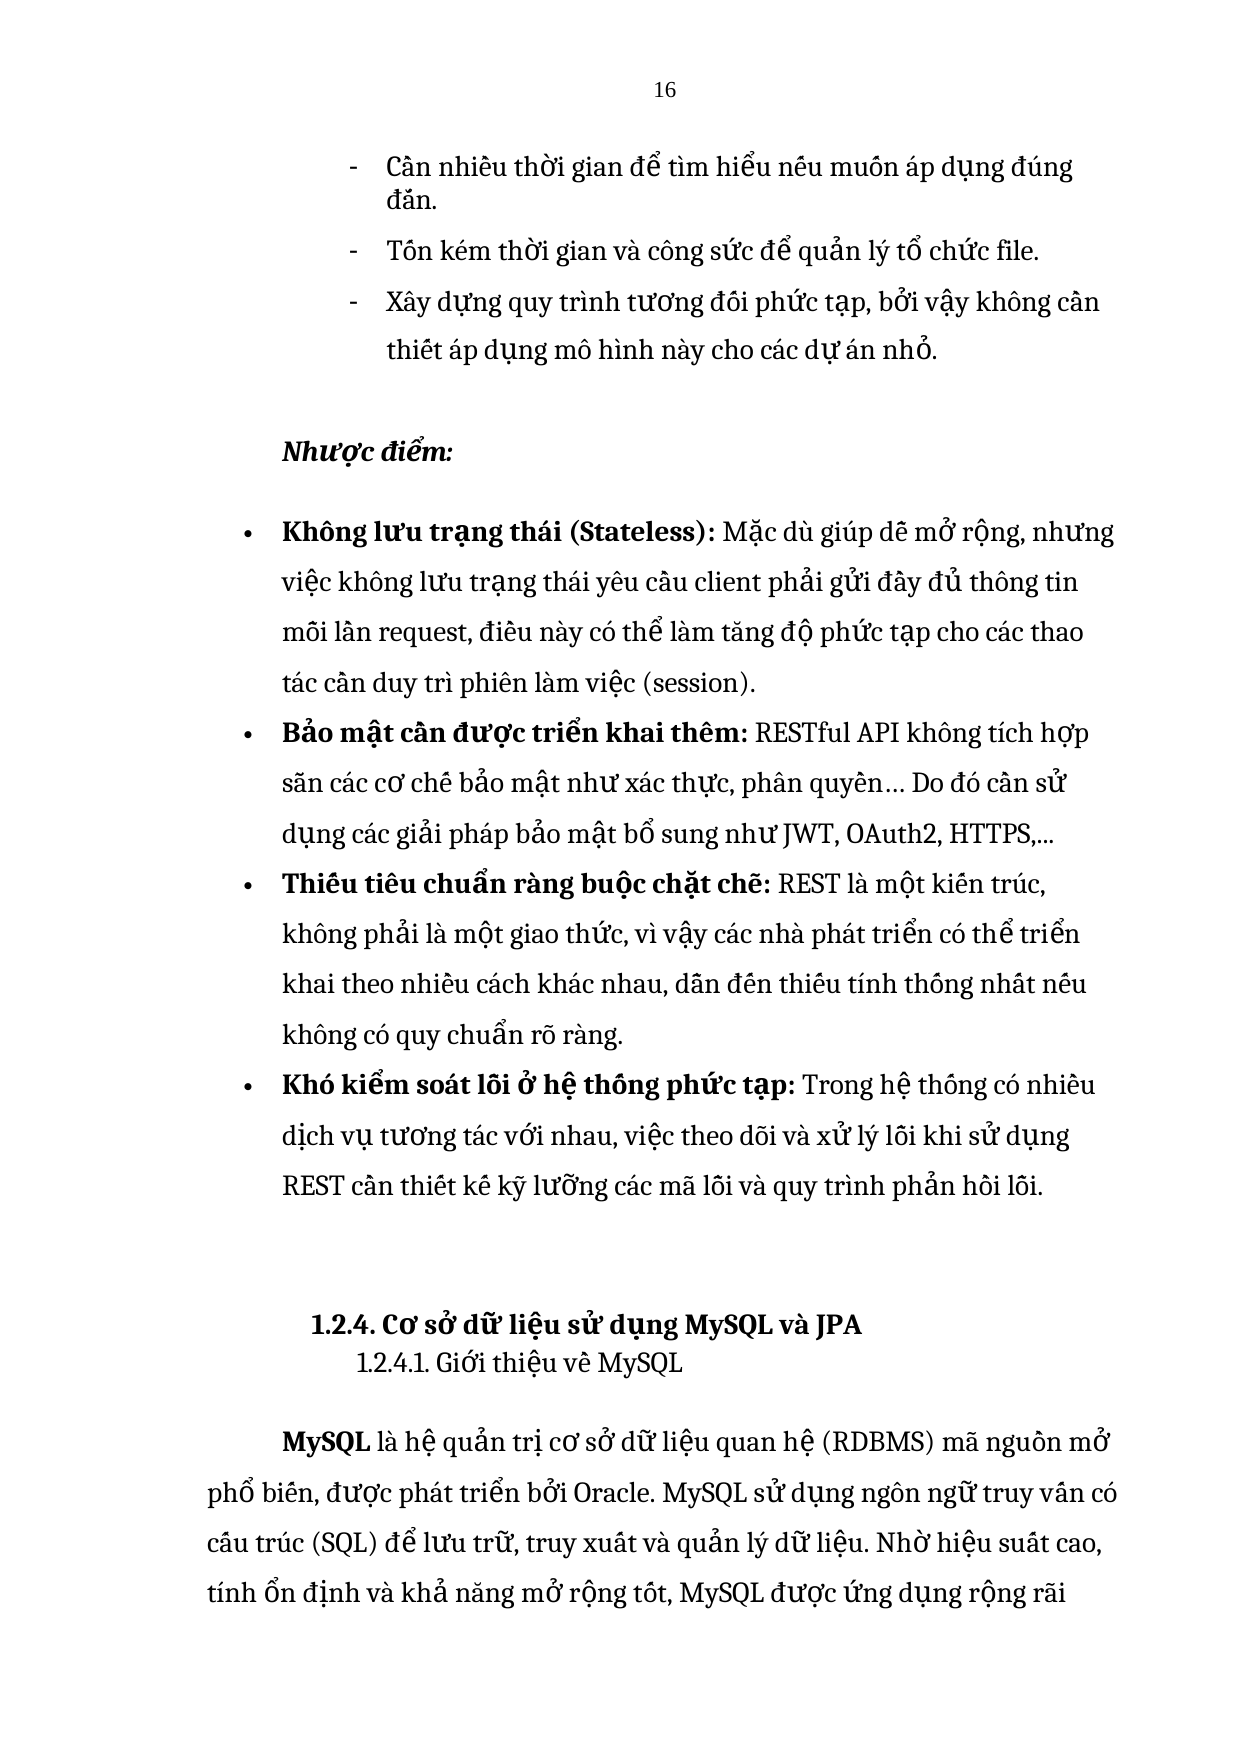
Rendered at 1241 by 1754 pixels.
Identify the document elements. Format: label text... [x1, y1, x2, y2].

list Khó kiểm soát lỗi ở hệ thống phức tạp: Trong hệ thống có nhiều dịch vụ tương tác với nhau, việc theo dõi và xử lý lỗi khi sử dụng REST cần thiết kế kỹ lưỡng các mã lỗi và quy trình phản hồi lỗi. [244, 1068, 1122, 1202]
list Cần nhiều thời gian để tìm hiểu nếu muốn áp dụng đúng đắn. [349, 148, 1122, 217]
list Xây dựng quy trình tương đối phức tạp, bởi vậy không cần thiết áp dụng mô hình này cho các dự án nhỏ. [349, 283, 1108, 367]
list Tốn kém thời gian và công sức để quản lý tổ chức file. [349, 232, 1122, 268]
subtitle Nhược điểm: [207, 435, 1122, 469]
list Không lưu trạng thái (Stateless): Mặc dù giúp dễ mở rộng, nhưng việc không lưu trạng thái yêu cầu client phải gửi đầy đủ thông tin mỗi lần request, điều này có thể làm tăng độ phức tạp cho các thao tác cần duy trì phiên làm việc (session). [244, 515, 1122, 699]
subtitle 1.2.4. Cơ sở dữ liệu sử dụng MySQL và JPA [311, 1308, 1122, 1342]
list Thiếu tiêu chuẩn ràng buộc chặt chẽ: REST là một kiến trúc, không phải là một giao thức, vì vậy các nhà phát triển có thể triển khai theo nhiều cách khác nhau, dẫn đến thiếu tính thống nhất nếu không có quy chuẩn rõ ràng. [244, 867, 1122, 1052]
list Bảo mật cần được triển khai thêm: RESTful API không tích hợp sẵn các cơ chế bảo mật như xác thực, phân quyền… Do đó cần sử dụng các giải pháp bảo mật bổ sung như JWT, OAuth2, HTTPS,... [244, 716, 1122, 850]
subtitle 1.2.4.1. Giới thiệu về MySQL [282, 1346, 1122, 1379]
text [207, 1425, 1122, 1610]
